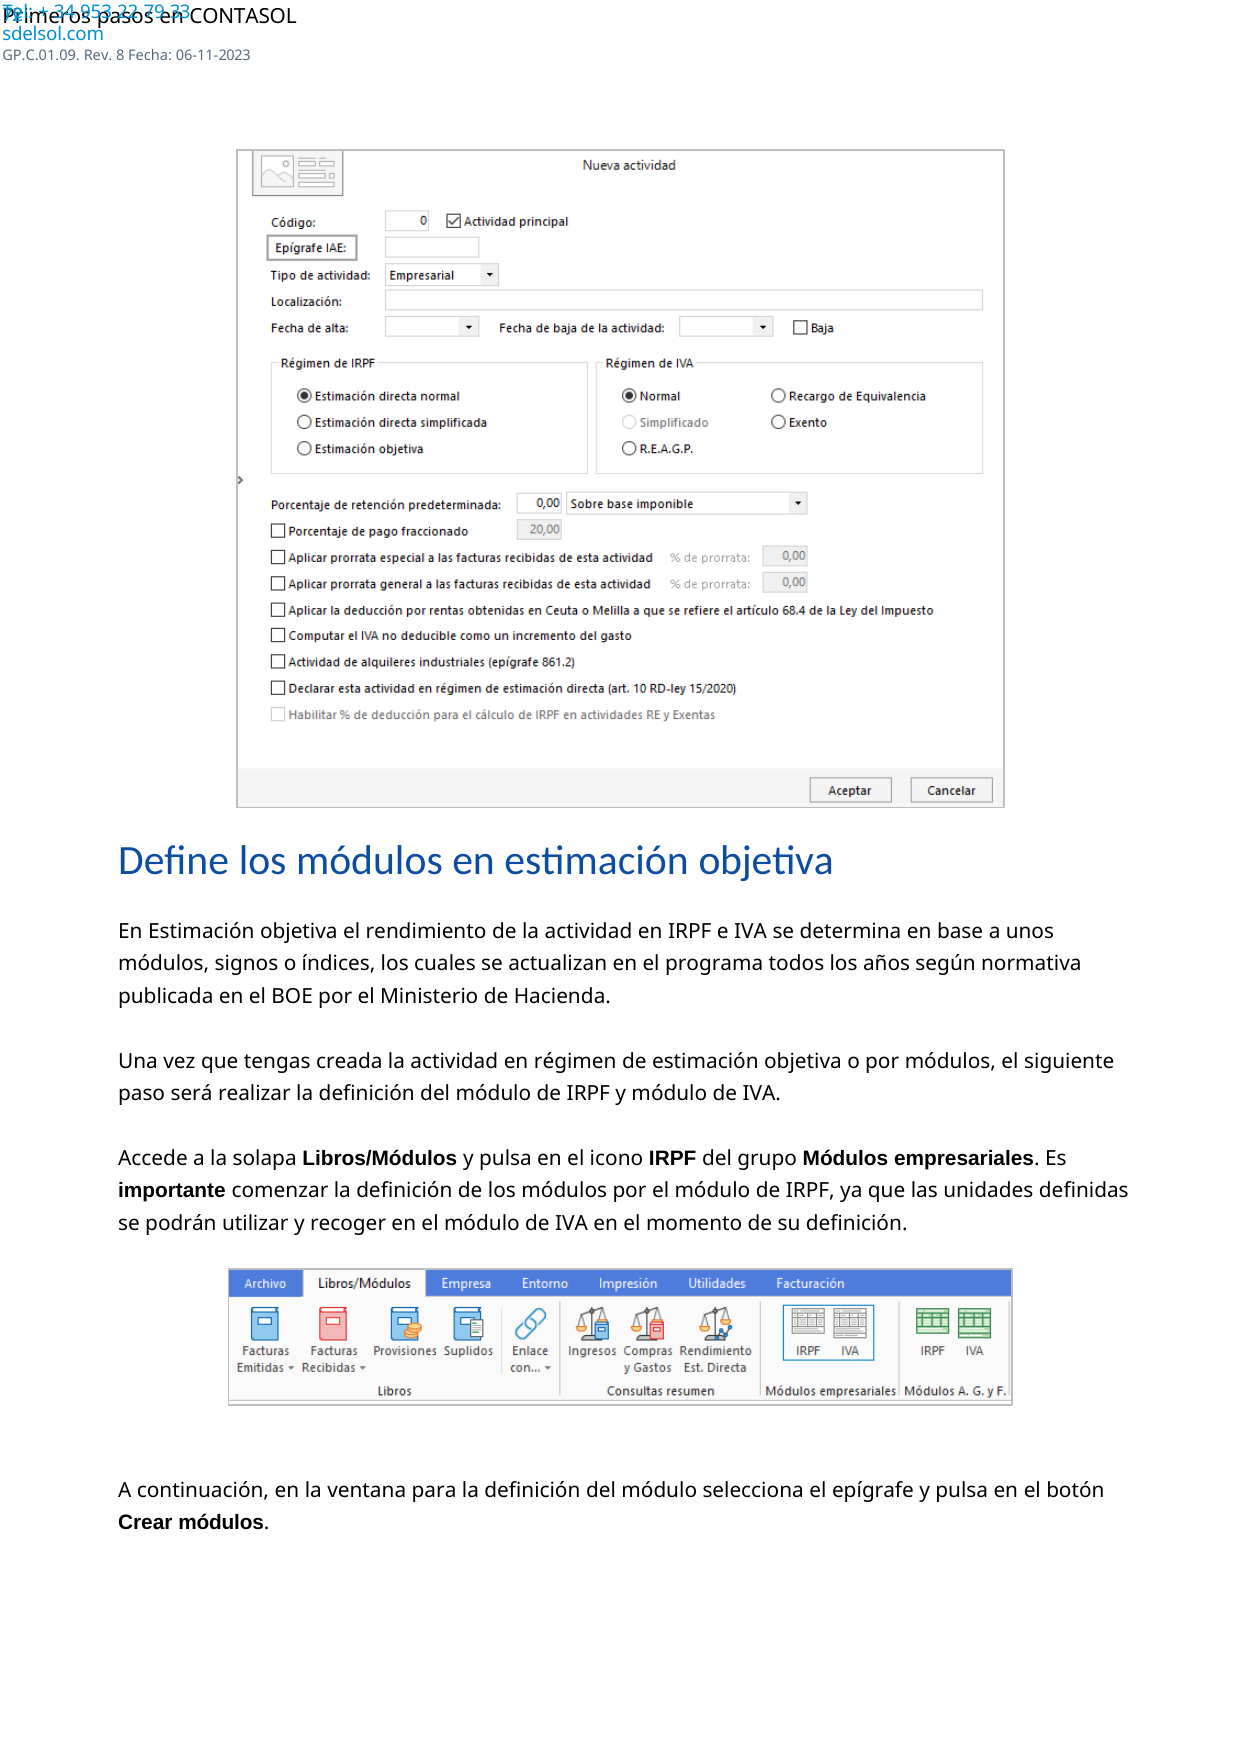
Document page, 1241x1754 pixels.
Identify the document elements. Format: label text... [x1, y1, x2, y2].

text En Estimación objetiva el rendimiento de la actividad en IRPF e IVA se determina en base a unos módulos, signos o índices, los cuales se actualizan en el programa todos los años según normativa publicada en el BOE por el Ministerio de Hacienda. [118, 916, 1117, 1009]
text Una vez que tengas creada la actividad en régimen de estimación objetiva o por módulos, el siguiente paso será realizar la definición del módulo de IRPF y módulo de IVA. [118, 1046, 1137, 1107]
text Accede a la solapa Libros/Módulos y pulsa en el icono IRPF del grupo Módulos empresariales. Es importante comenzar la definición de los módulos por el módulo de IRPF, ya que las unidades definidas se podrán utilizar y recoger en el módulo de IVA en el momento de su definición. [118, 1143, 1137, 1237]
text A continuación, en la ventana para la definición del módulo selecciona el epígrafe y pulsa en el botón Crear módulos. [118, 1475, 1137, 1536]
subtitle Define los módulos en estimación objetiva [118, 834, 1137, 884]
picture [229, 1270, 1011, 1401]
picture [238, 151, 1003, 807]
